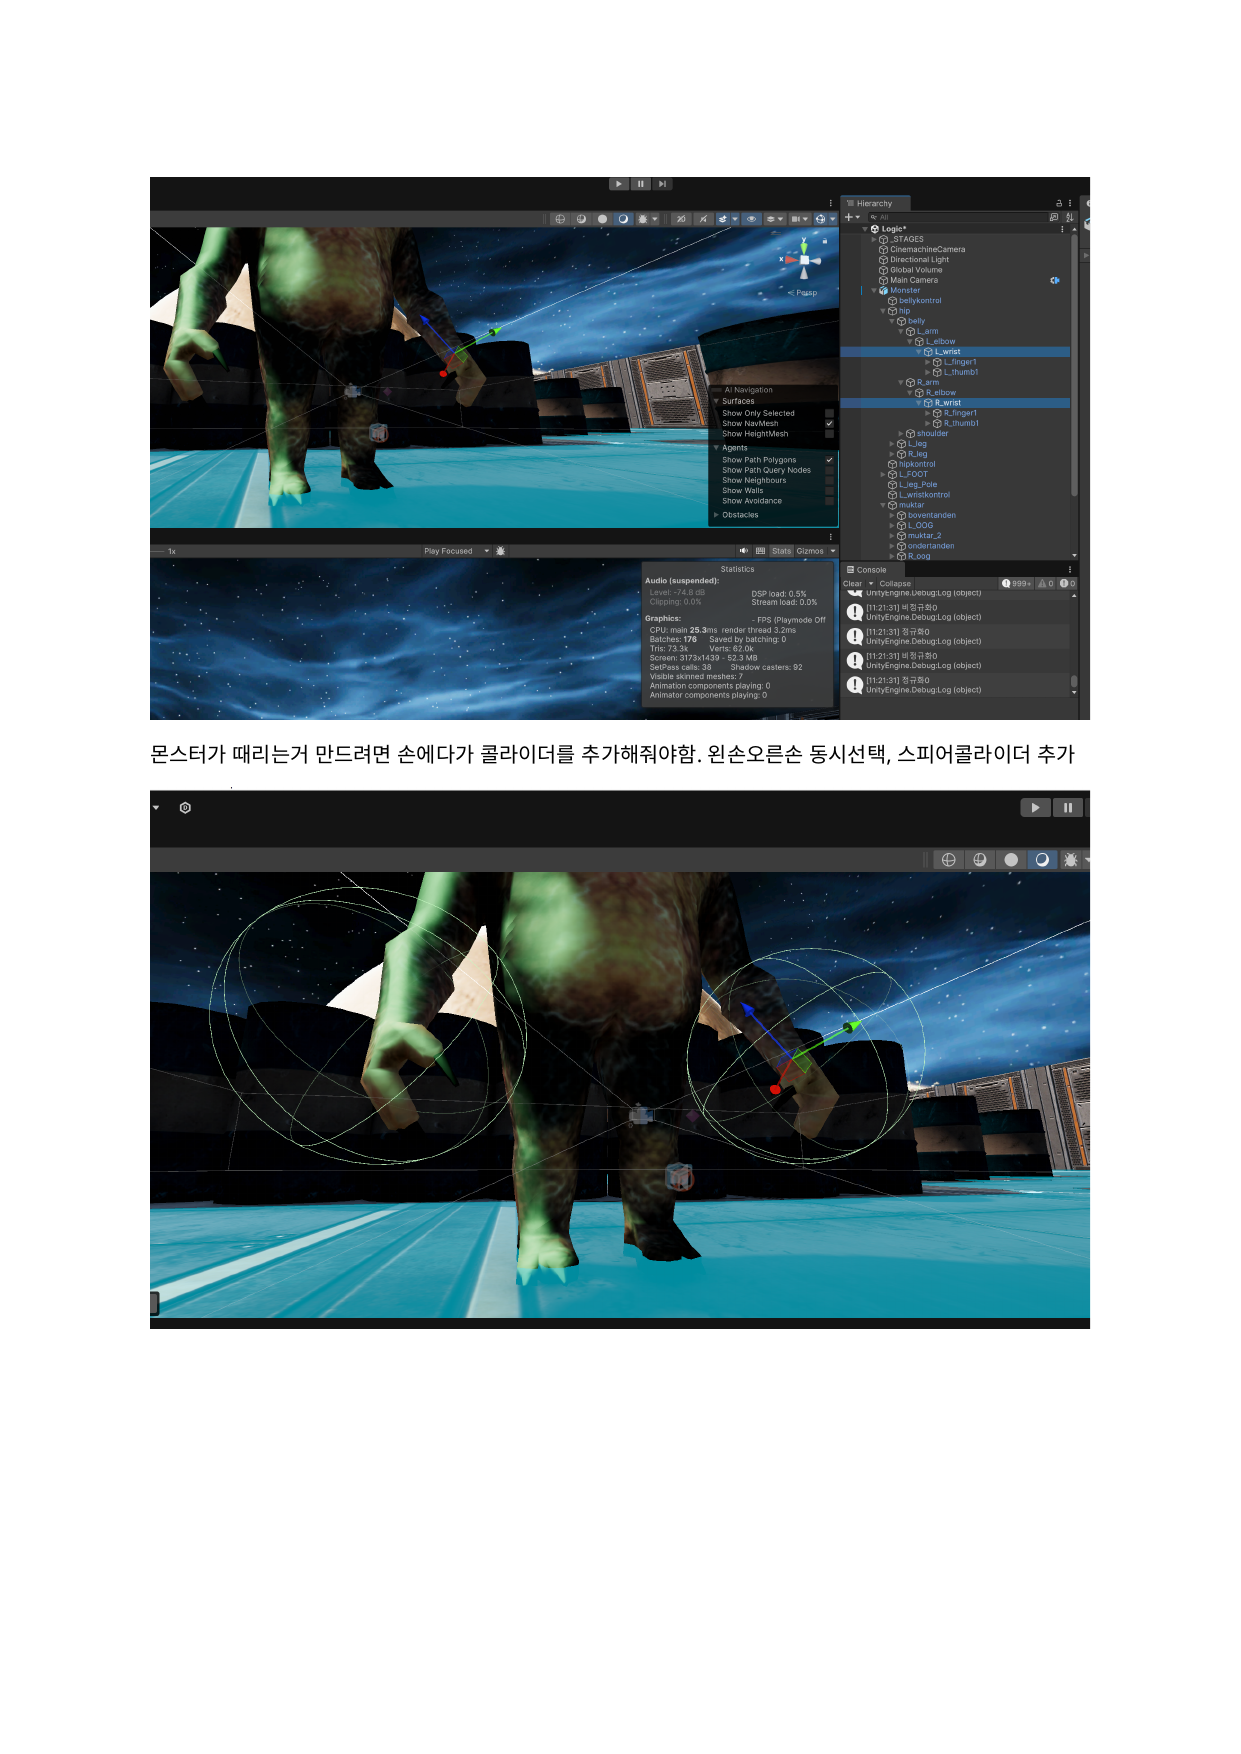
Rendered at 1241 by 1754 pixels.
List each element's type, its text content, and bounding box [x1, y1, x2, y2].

text 몬스터가 때리는거 만드려면 손에다가 콜라이더를 추가해줘야함. 왼손오른손 동시선택, 스피어콜라이더 추가 [150, 738, 1090, 769]
picture [150, 787, 1091, 1329]
picture [150, 177, 1091, 720]
